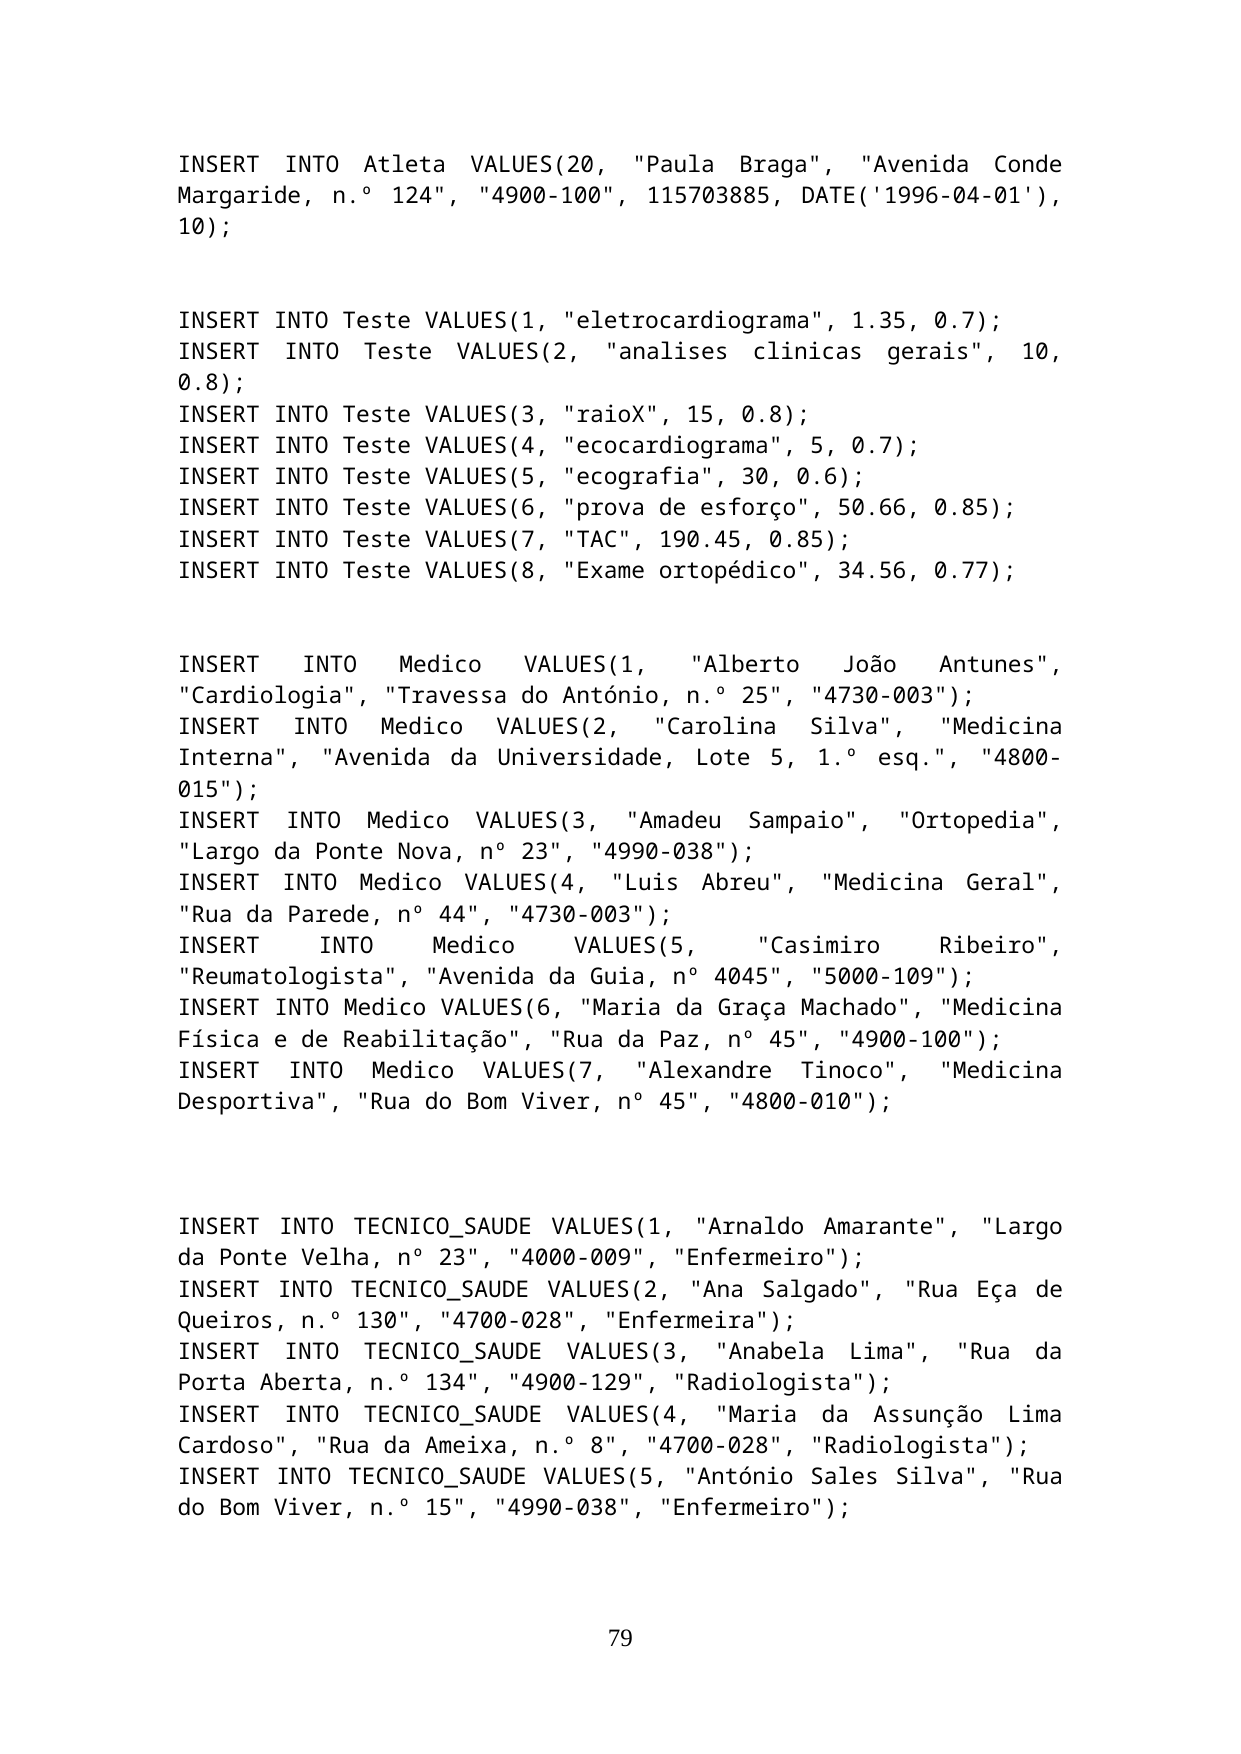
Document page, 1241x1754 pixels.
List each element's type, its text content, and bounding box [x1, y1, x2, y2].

text INSERT INTO Medico VALUES(5, "Casimiro Ribeiro", "Reumatologista", "Avenida da Guia, nº 4045", "5000-109"); [177, 929, 1063, 991]
text INSERT INTO Medico VALUES(4, "Luis Abreu", "Medicina Geral", "Rua da Parede, nº 44", "4730-003"); [177, 866, 1063, 929]
text INSERT INTO TECNICO_SAUDE VALUES(2, "Ana Salgado", "Rua Eça de Queiros, n.º 130", "4700-028", "Enfermeira"); [177, 1273, 1063, 1335]
text INSERT INTO TECNICO_SAUDE VALUES(4, "Maria da Assunção Lima Cardoso", "Rua da Ameixa, n.º 8", "4700-028", "Radiologista"); [177, 1398, 1063, 1460]
text INSERT INTO Medico VALUES(2, "Carolina Silva", "Medicina Interna", "Avenida da Universidade, Lote 5, 1.º esq.", "4800-015"); [177, 710, 1063, 804]
text INSERT INTO Teste VALUES(7, "TAC", 190.45, 0.85); [177, 523, 1063, 554]
text INSERT INTO TECNICO_SAUDE VALUES(3, "Anabela Lima", "Rua da Porta Aberta, n.º 134", "4900-129", "Radiologista"); [177, 1335, 1063, 1398]
text INSERT INTO Teste VALUES(5, "ecografia", 30, 0.6); [177, 460, 1063, 491]
text INSERT INTO Teste VALUES(2, "analises clinicas gerais", 10, 0.8); [177, 335, 1063, 398]
text INSERT INTO Teste VALUES(3, "raioX", 15, 0.8); [177, 398, 1063, 429]
text INSERT INTO Medico VALUES(6, "Maria da Graça Machado", "Medicina Física e de Reabilitação", "Rua da Paz, nº 45", "4900-100"); [177, 991, 1063, 1054]
text INSERT INTO Medico VALUES(7, "Alexandre Tinoco", "Medicina Desportiva", "Rua do Bom Viver, nº 45", "4800-010"); [177, 1054, 1063, 1116]
text INSERT INTO Teste VALUES(4, "ecocardiograma", 5, 0.7); [177, 429, 1063, 460]
text INSERT INTO Medico VALUES(3, "Amadeu Sampaio", "Ortopedia", "Largo da Ponte Nova, nº 23", "4990-038"); [177, 804, 1063, 866]
text INSERT INTO TECNICO_SAUDE VALUES(5, "António Sales Silva", "Rua do Bom Viver, n.º 15", "4990-038", "Enfermeiro"); [177, 1460, 1063, 1523]
text INSERT INTO TECNICO_SAUDE VALUES(1, "Arnaldo Amarante", "Largo da Ponte Velha, nº 23", "4000-009", "Enfermeiro"); [177, 1210, 1063, 1273]
text INSERT INTO Atleta VALUES(20, "Paula Braga", "Avenida Conde Margaride, n.º 124", "4900-100", 115703885, DATE('1996-04-01'), 10); [177, 148, 1063, 241]
text INSERT INTO Medico VALUES(1, "Alberto João Antunes", "Cardiologia", "Travessa do António, n.º 25", "4730-003"); [177, 648, 1063, 710]
text INSERT INTO Teste VALUES(8, "Exame ortopédico", 34.56, 0.77); [177, 554, 1063, 585]
text INSERT INTO Teste VALUES(6, "prova de esforço", 50.66, 0.85); [177, 491, 1063, 523]
text INSERT INTO Teste VALUES(1, "eletrocardiograma", 1.35, 0.7); [177, 304, 1063, 335]
